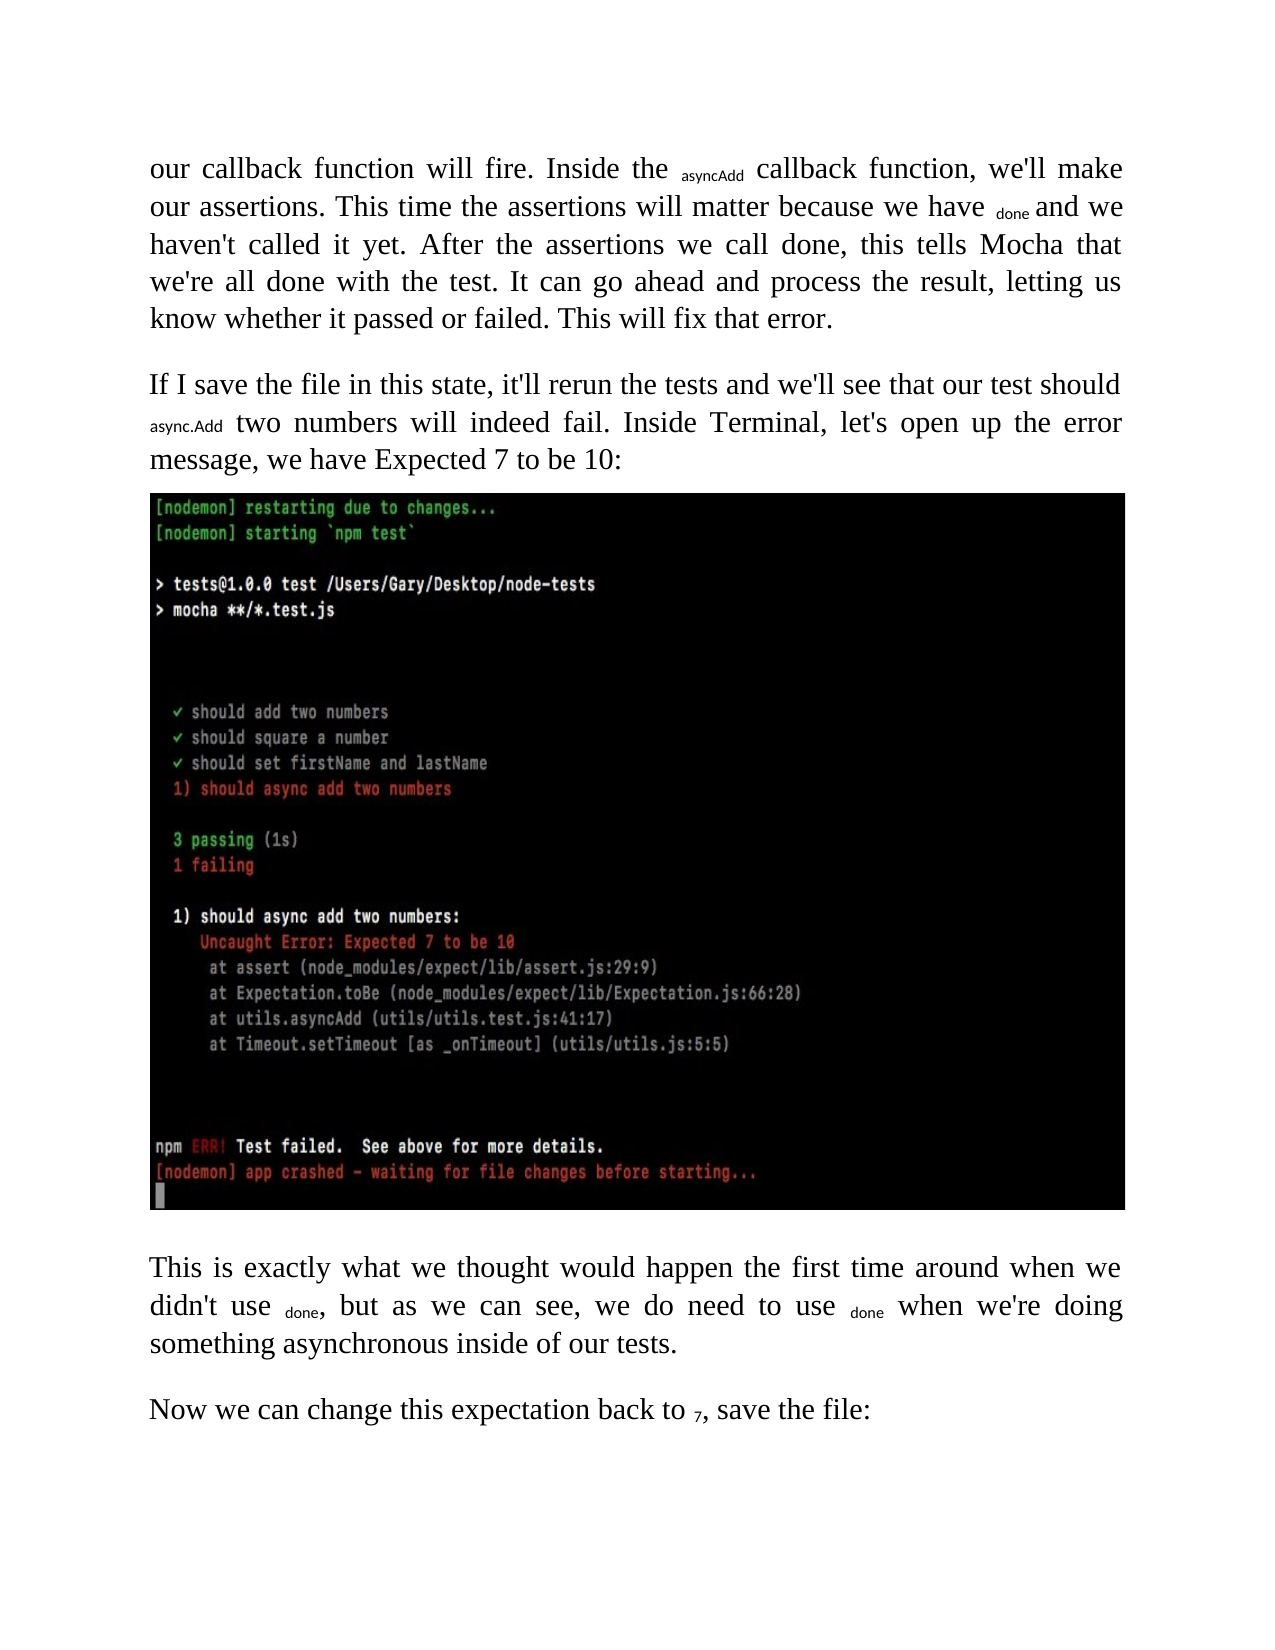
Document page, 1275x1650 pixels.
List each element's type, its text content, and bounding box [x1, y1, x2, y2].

text Now we can change this expectation back to 7, save the file: [148, 1391, 1123, 1426]
text This is exactly what we thought would happen the first time around when we didn't use done, but as we can see, we do need to use done when we're doing something asynchronous inside of our tests. [148, 1250, 1123, 1360]
text If I save the file in this state, it'll rerun the tests and we'll see that our test should async.Add two numbers will indeed fail. Inside Terminal, let's open up the error message, we have Expected 7 to be 10: [148, 366, 1123, 476]
picture [150, 493, 1125, 1210]
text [150, 150, 1125, 335]
